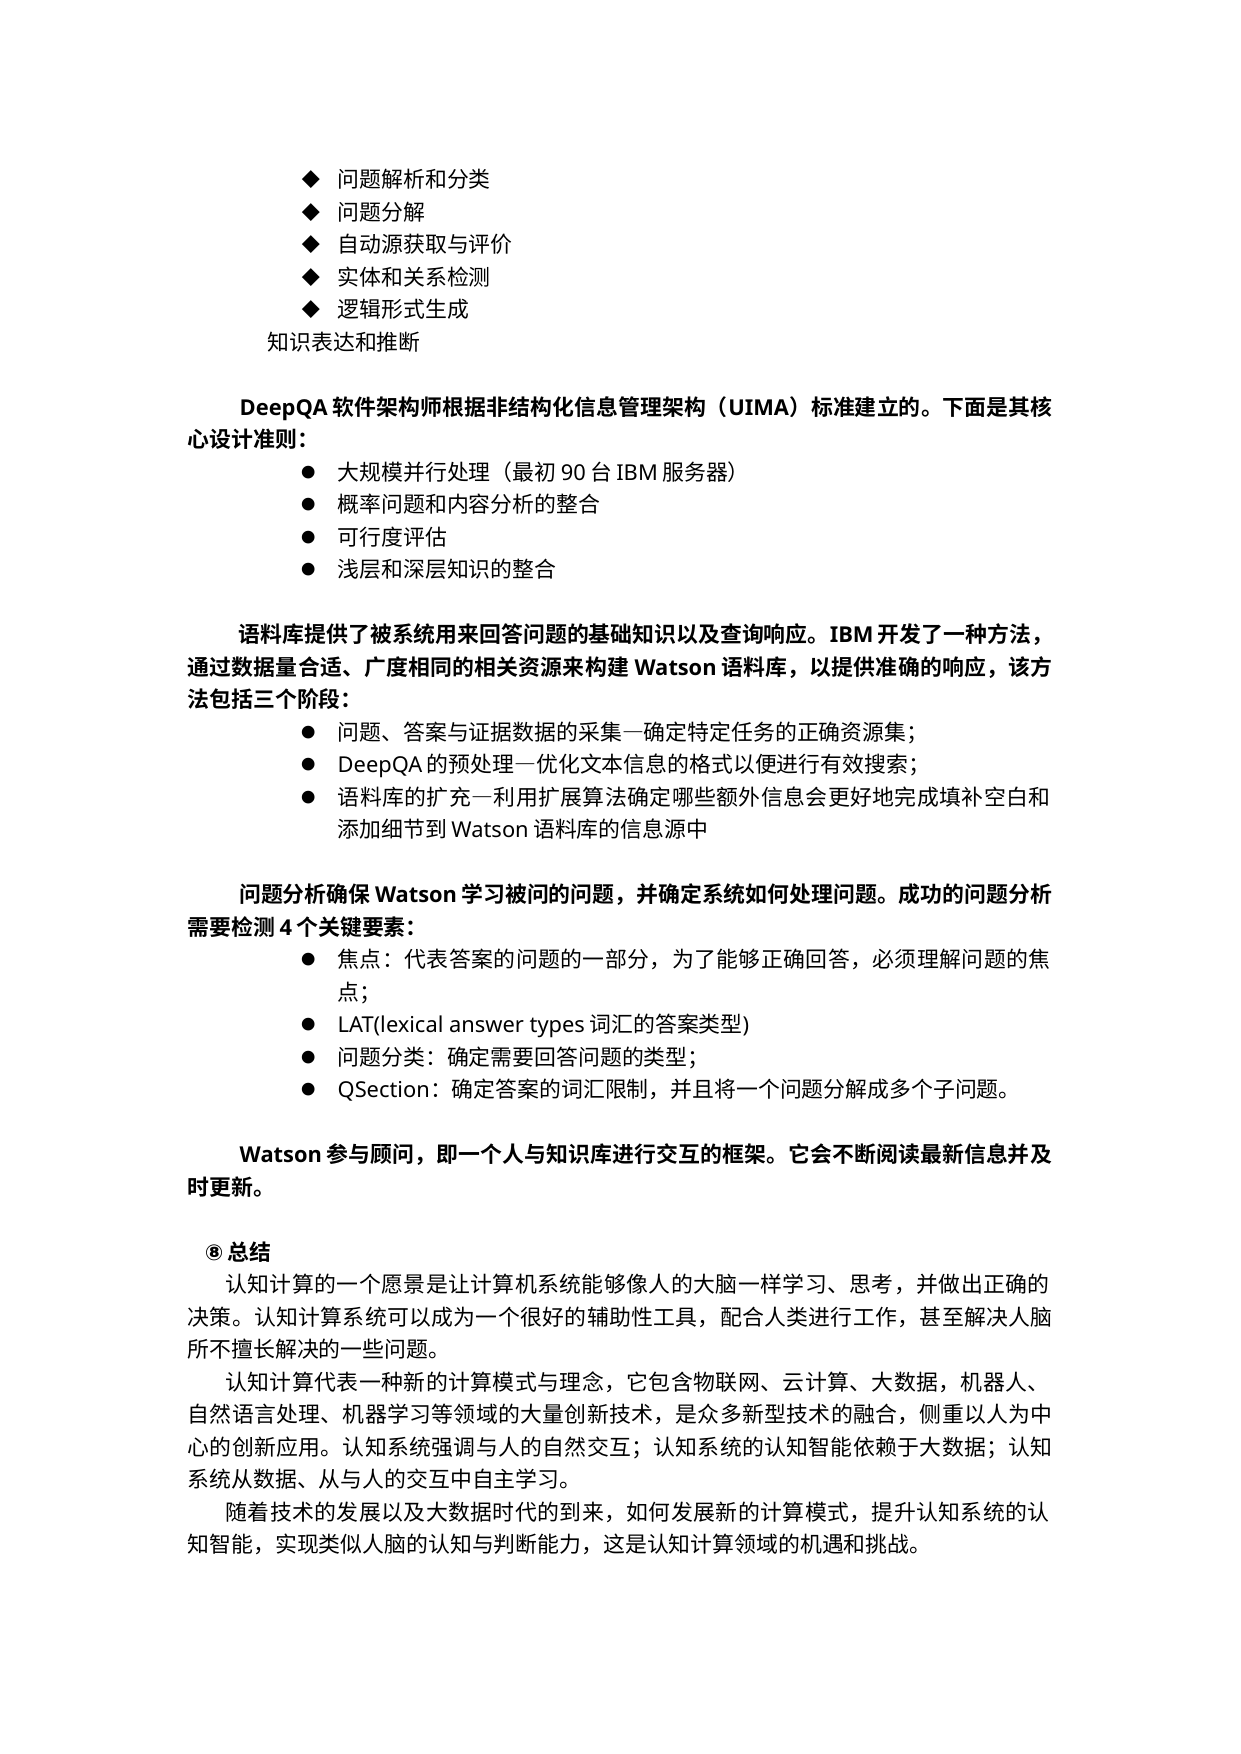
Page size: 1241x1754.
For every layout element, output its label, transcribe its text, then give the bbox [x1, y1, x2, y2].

list 问题、答案与证据数据的采集—确定特定任务的正确资源集； [300, 714, 1053, 747]
text 认知计算代表一种新的计算模式与理念，它包含物联网、云计算、大数据，机器人、自然语言处理、机器学习等领域的大量创新技术，是众多新型技术的融合，侧重以人为中心的创新应用。认知系统强调与人的自然交互；认知系统的认知智能依赖于大数据；认知系统从数据、从与人的交互中自主学习。 [187, 1364, 1053, 1494]
list 可行度评估 [300, 519, 1053, 552]
list QSection：确定答案的词汇限制，并且将一个问题分解成多个子问题。 [300, 1072, 1053, 1104]
list 焦点：代表答案的问题的一部分，为了能够正确回答，必须理解问题的焦点； [300, 942, 1053, 1007]
text 语料库提供了被系统用来回答问题的基础知识以及查询响应。IBM开发了一种方法，通过数据量合适、广度相同的相关资源来构建Watson语料库，以提供准确的响应，该方法包括三个阶段： [187, 617, 1053, 714]
list 问题分类：确定需要回答问题的类型； [300, 1039, 1053, 1072]
list 实体和关系检测 [300, 259, 1053, 292]
list LAT(lexical answer types词汇的答案类型) [300, 1007, 1053, 1039]
text ⑧总结 [187, 1234, 1053, 1267]
text Watson参与顾问，即一个人与知识库进行交互的框架。它会不断阅读最新信息并及时更新。 [187, 1137, 1053, 1202]
text 知识表达和推断 [187, 324, 1053, 357]
list 语料库的扩充—利用扩展算法确定哪些额外信息会更好地完成填补空白和添加细节到Watson语料库的信息源中 [300, 779, 1053, 844]
list 逻辑形式生成 [300, 292, 1053, 324]
text 问题分析确保Watson学习被问的问题，并确定系统如何处理问题。成功的问题分析需要检测4个关键要素： [187, 877, 1053, 942]
list 概率问题和内容分析的整合 [300, 487, 1053, 519]
list DeepQA的预处理—优化文本信息的格式以便进行有效搜索； [300, 747, 1053, 779]
text 认知计算的一个愿景是让计算机系统能够像人的大脑一样学习、思考，并做出正确的决策。认知计算系统可以成为一个很好的辅助性工具，配合人类进行工作，甚至解决人脑所不擅长解决的一些问题。 [187, 1267, 1053, 1364]
list 大规模并行处理（最初90台IBM服务器） [300, 454, 1053, 487]
text DeepQA软件架构师根据非结构化信息管理架构（UIMA）标准建立的。下面是其核心设计准则： [187, 389, 1053, 454]
text 随着技术的发展以及大数据时代的到来，如何发展新的计算模式，提升认知系统的认知智能，实现类似人脑的认知与判断能力，这是认知计算领域的机遇和挑战。 [187, 1494, 1053, 1559]
list 自动源获取与评价 [300, 227, 1053, 259]
list 问题分解 [300, 194, 1053, 227]
list 问题解析和分类 [300, 162, 1053, 194]
list 浅层和深层知识的整合 [300, 552, 1053, 584]
